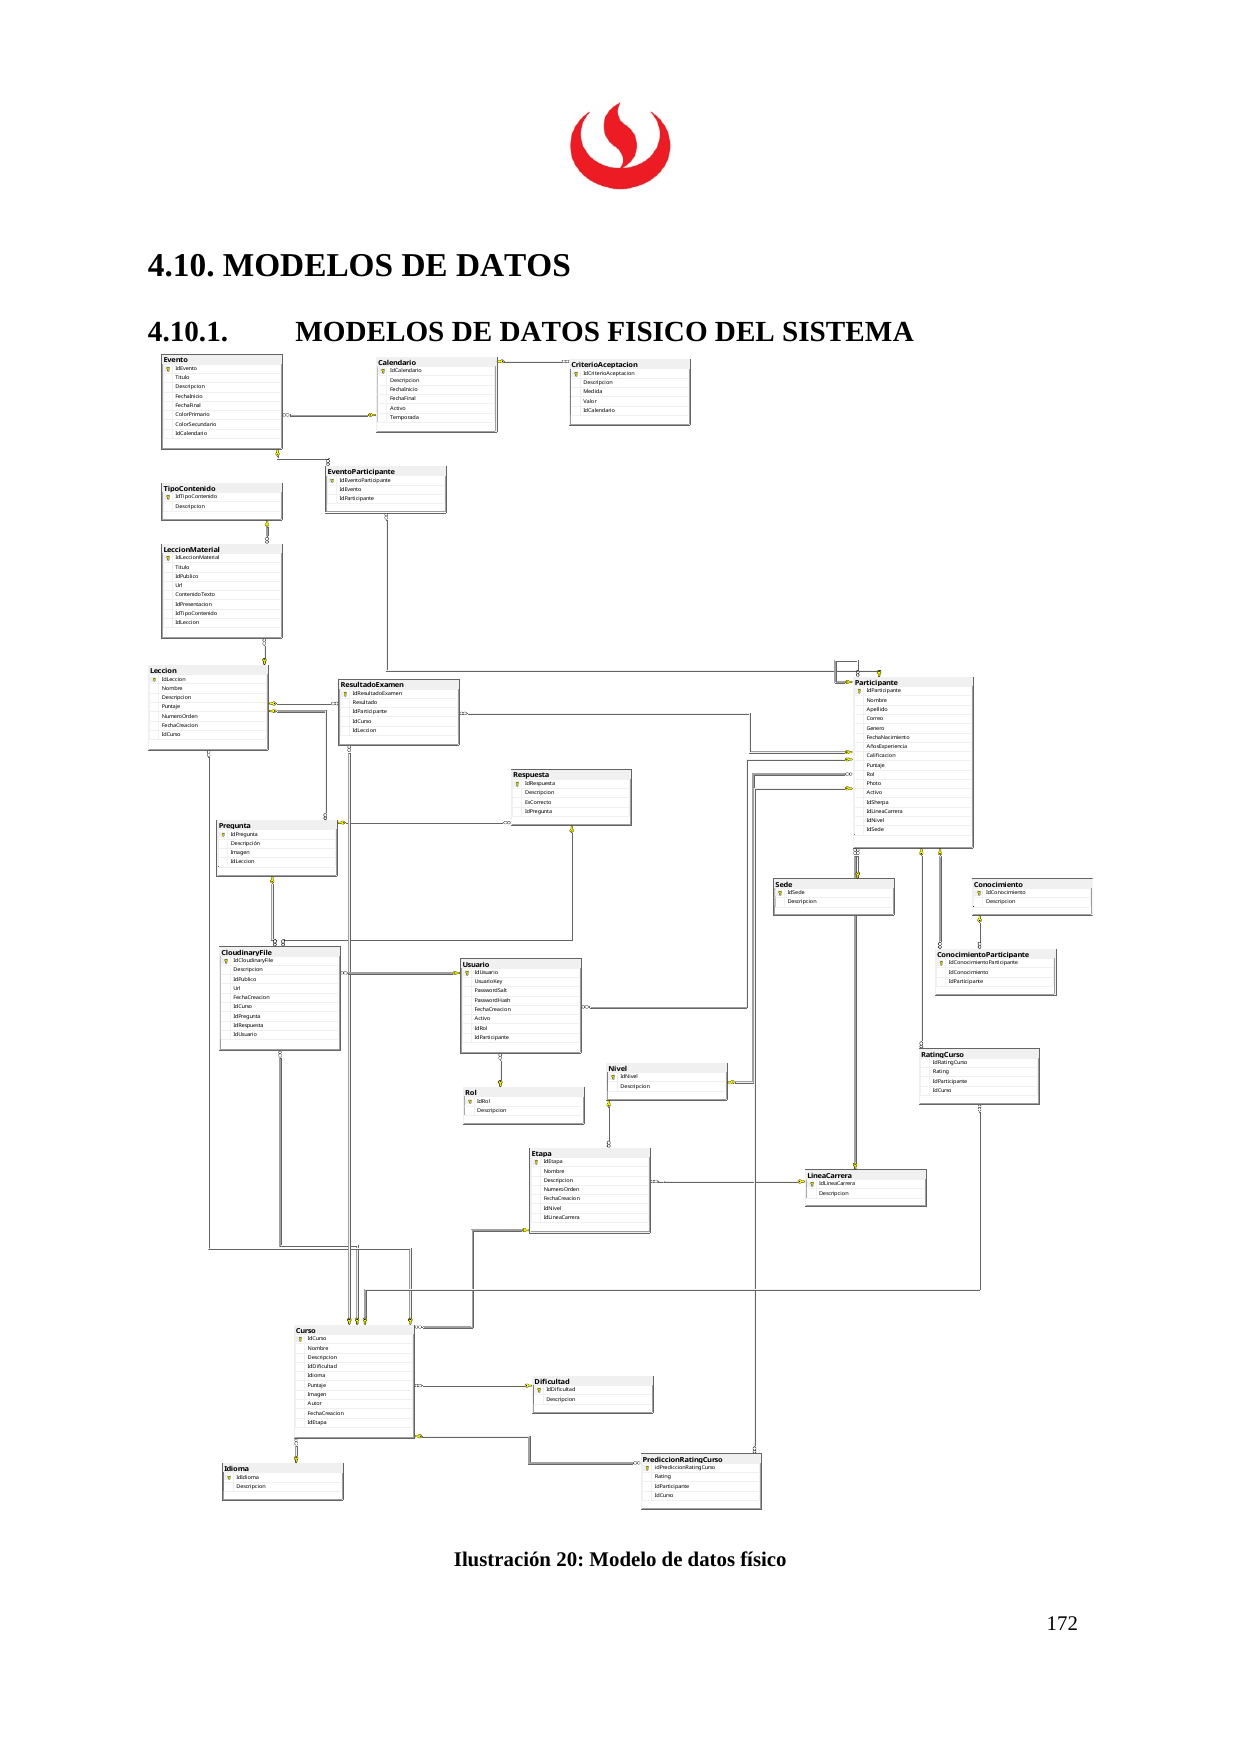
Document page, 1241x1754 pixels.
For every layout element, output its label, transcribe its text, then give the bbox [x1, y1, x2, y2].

text Ilustración 20: Modelo de datos físico [148, 1547, 1092, 1571]
picture [497, 70, 744, 221]
subtitle MODELOS DE DATOS FISICO DEL SISTEMA [148, 314, 1092, 348]
subtitle MODELOS DE DATOS [148, 245, 1092, 283]
